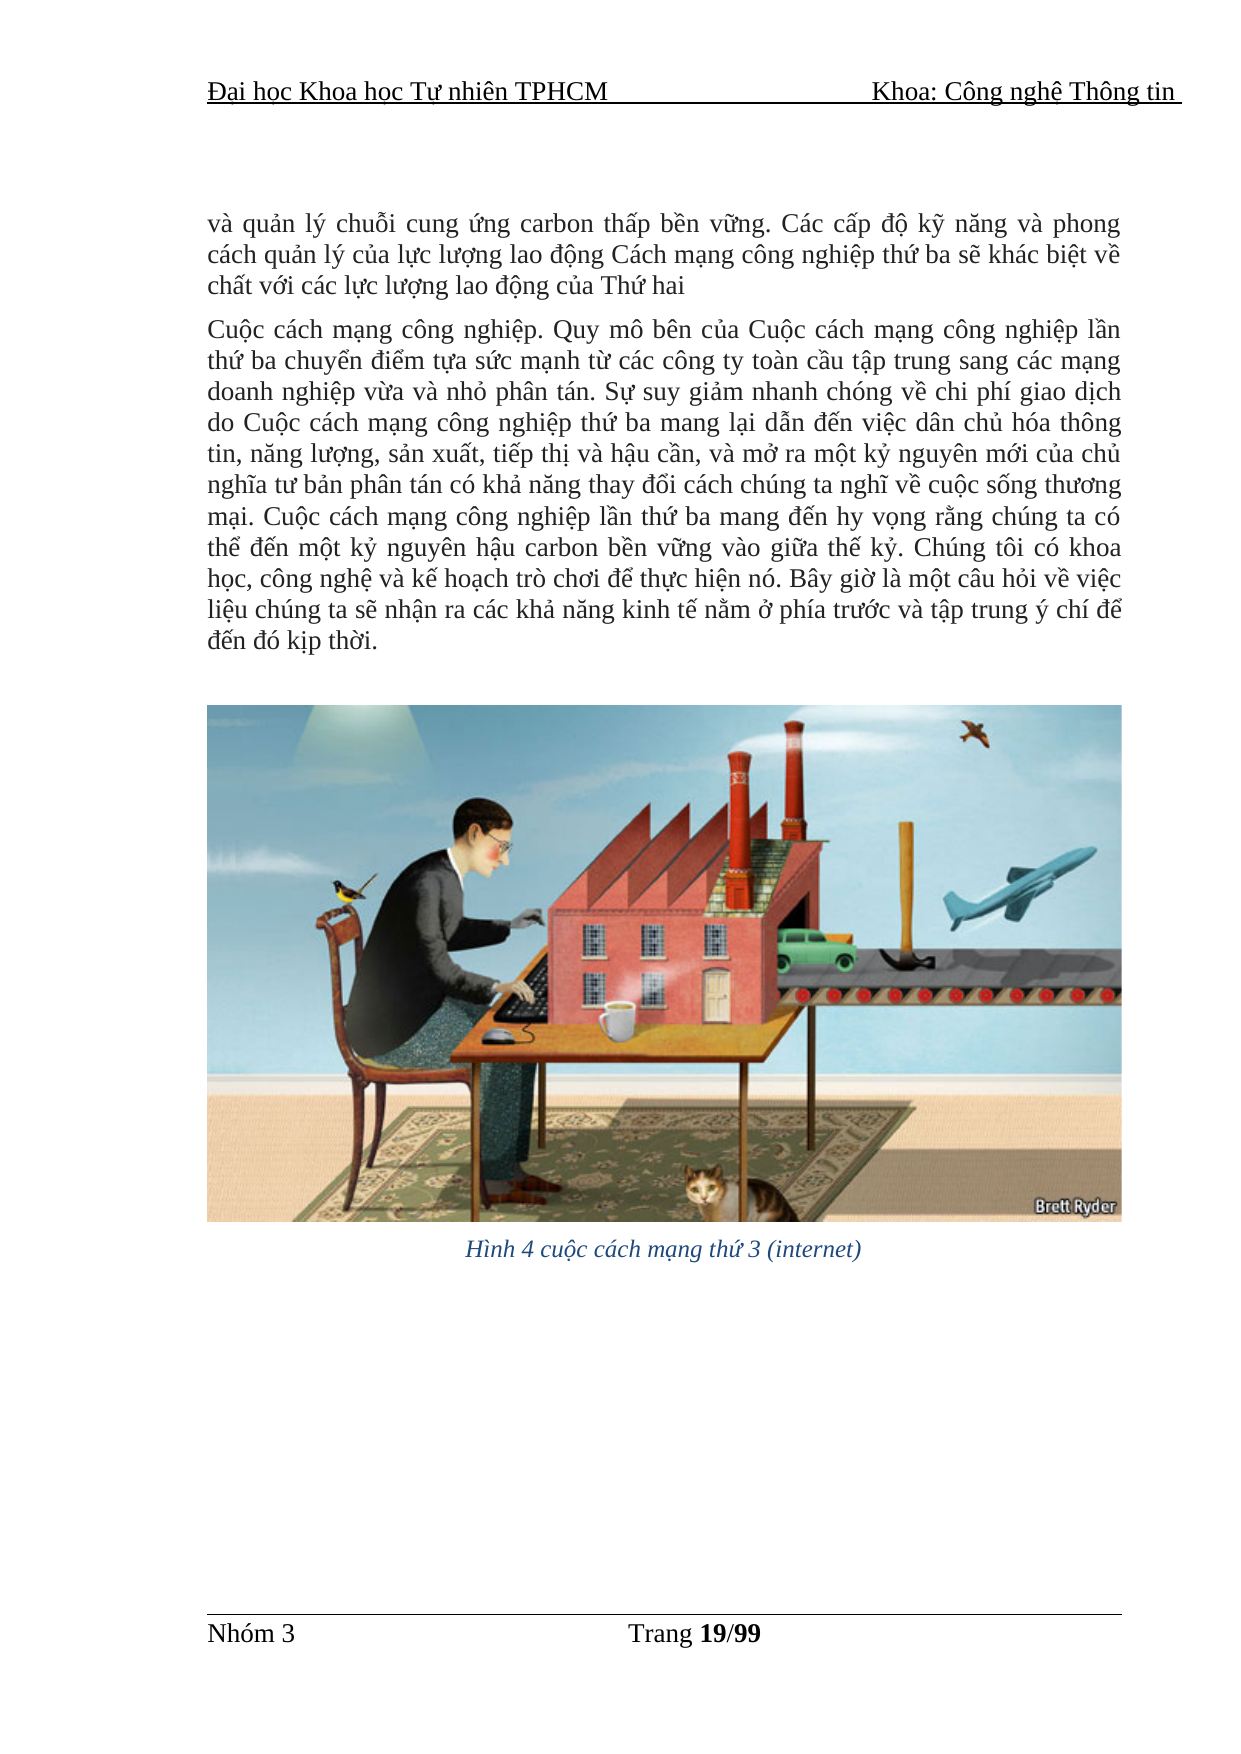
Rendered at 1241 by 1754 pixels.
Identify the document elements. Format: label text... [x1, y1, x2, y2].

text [207, 207, 1122, 300]
text Cuộc cách mạng công nghiệp. Quy mô bên của Cuộc cách mạng công nghiệp lần thứ ba chuyển điểm tựa sức mạnh từ các công ty toàn cầu tập trung sang các mạng doanh nghiệp vừa và nhỏ phân tán. Sự suy giảm nhanh chóng về chi phí giao dịch do Cuộc cách mạng công nghiệp thứ ba mang lại dẫn đến việc dân chủ hóa thông tin, năng lượng, sản xuất, tiếp thị và hậu cần, và mở ra một kỷ nguyên mới của chủ nghĩa tư bản phân tán có khả năng thay đổi cách chúng ta nghĩ về cuộc sống thương mại. Cuộc cách mạng công nghiệp lần thứ ba mang đến hy vọng rằng chúng ta có thể đến một kỷ nguyên hậu carbon bền vững vào giữa thế kỷ. Chúng tôi có khoa học, công nghệ và kế hoạch trò chơi để thực hiện nó. Bây giờ là một câu hỏi về việc liệu chúng ta sẽ nhận ra các khả năng kinh tế nằm ở phía trước và tập trung ý chí để đến đó kịp thời. [207, 313, 1122, 656]
text Hình 4 cuộc cách mạng thứ 3 (internet) [207, 1234, 1122, 1262]
picture [207, 705, 1122, 1222]
